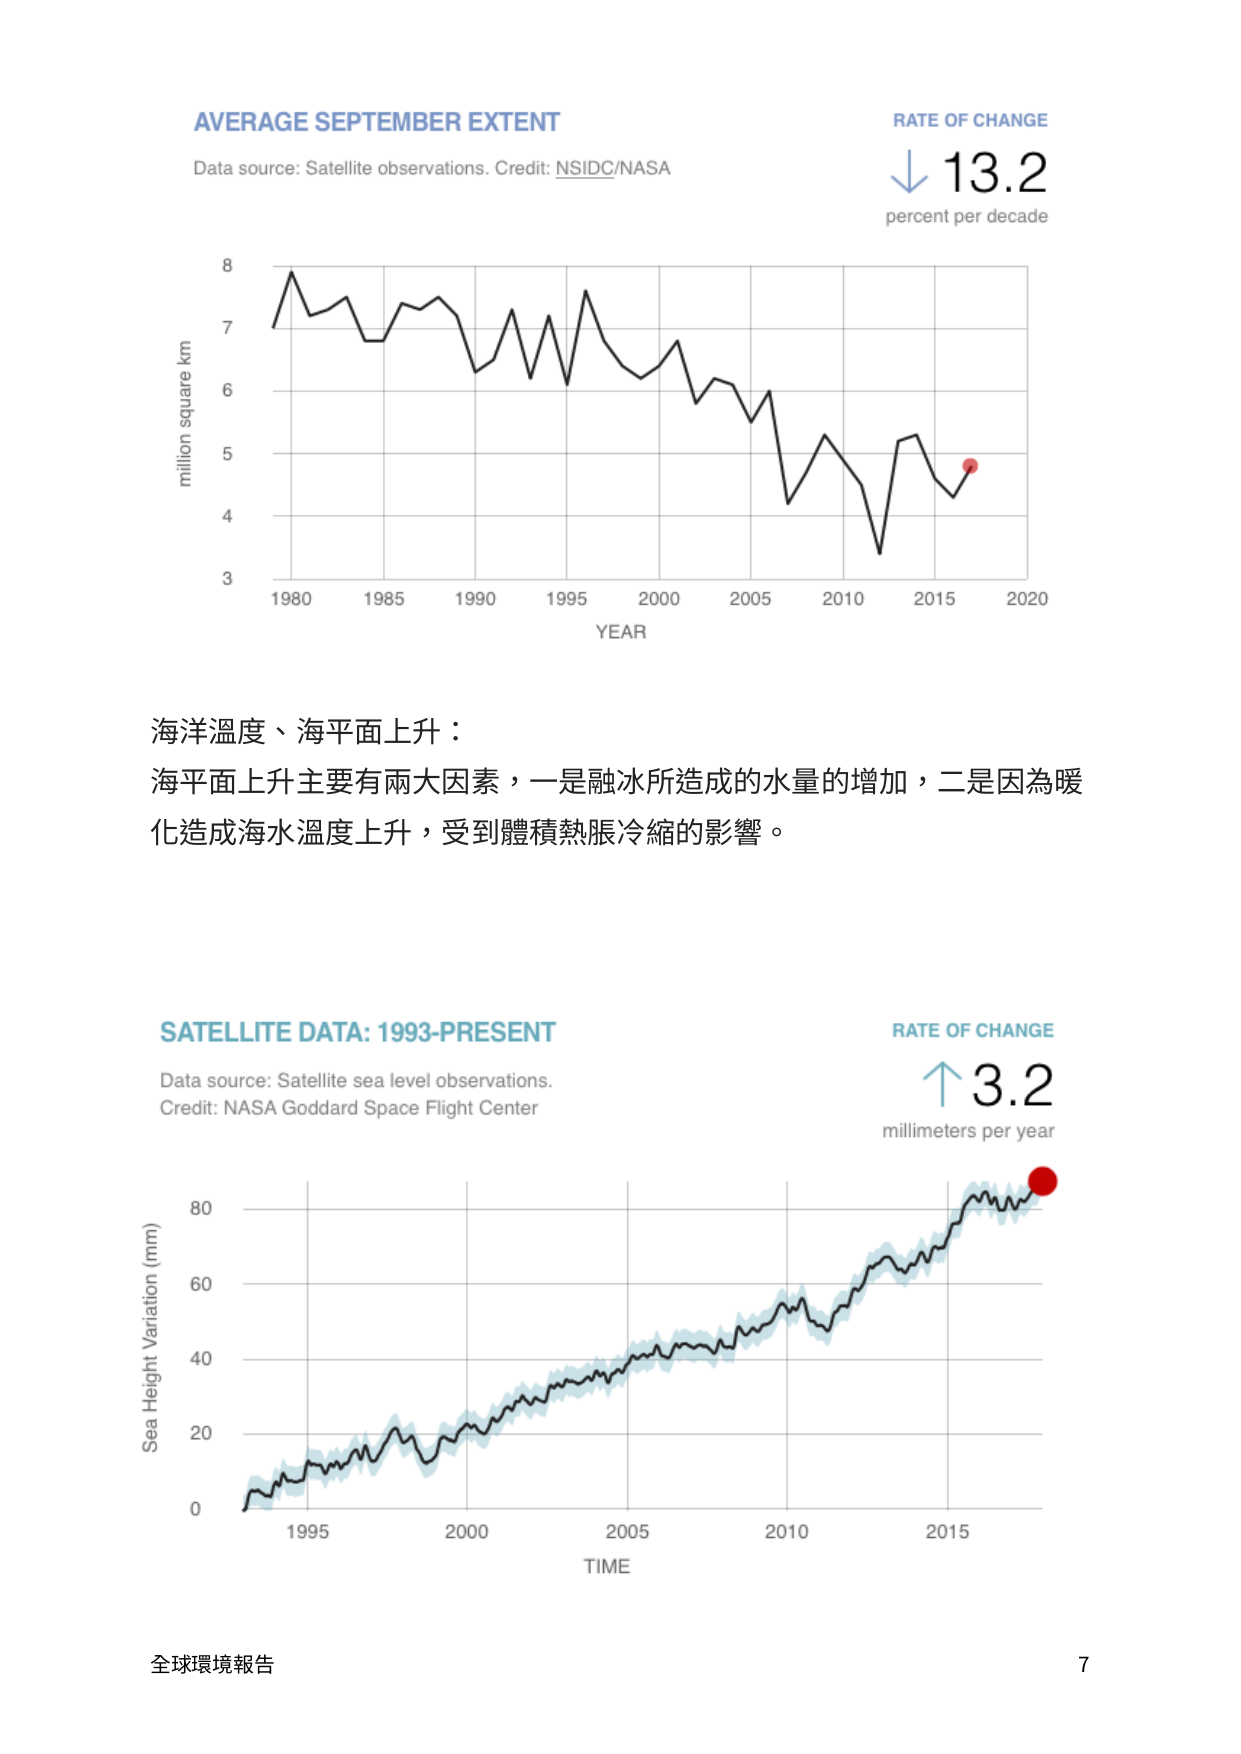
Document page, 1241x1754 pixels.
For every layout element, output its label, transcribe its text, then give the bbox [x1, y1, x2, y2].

picture [150, 63, 1059, 656]
text 海平面上升主要有兩大因素，一是融冰所造成的水量的增加，二是因為暖化造成海水溫度上升，受到體積熱脹冷縮的影響。 [150, 759, 1090, 852]
picture [116, 975, 1090, 1578]
